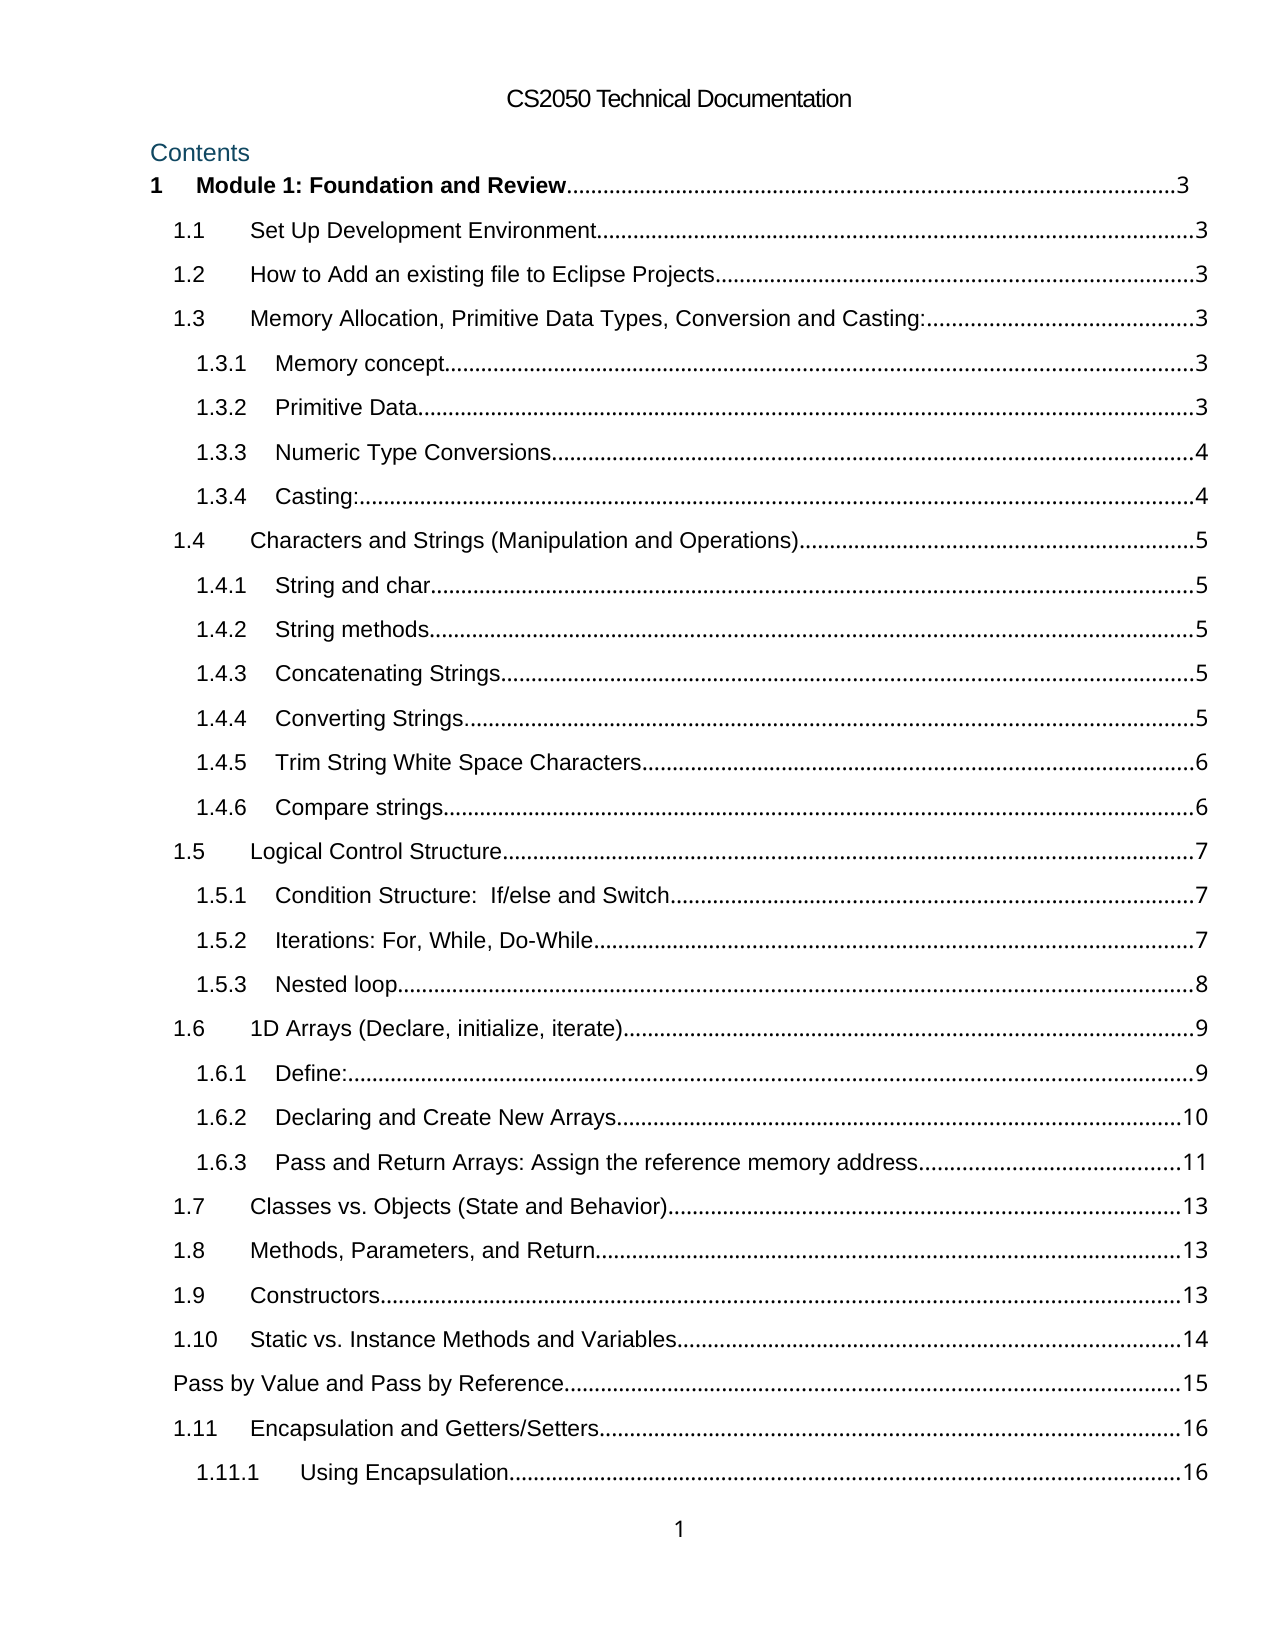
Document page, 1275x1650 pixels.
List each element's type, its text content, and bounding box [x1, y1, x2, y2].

title CS2050 Technical Documentation [150, 84, 1209, 113]
